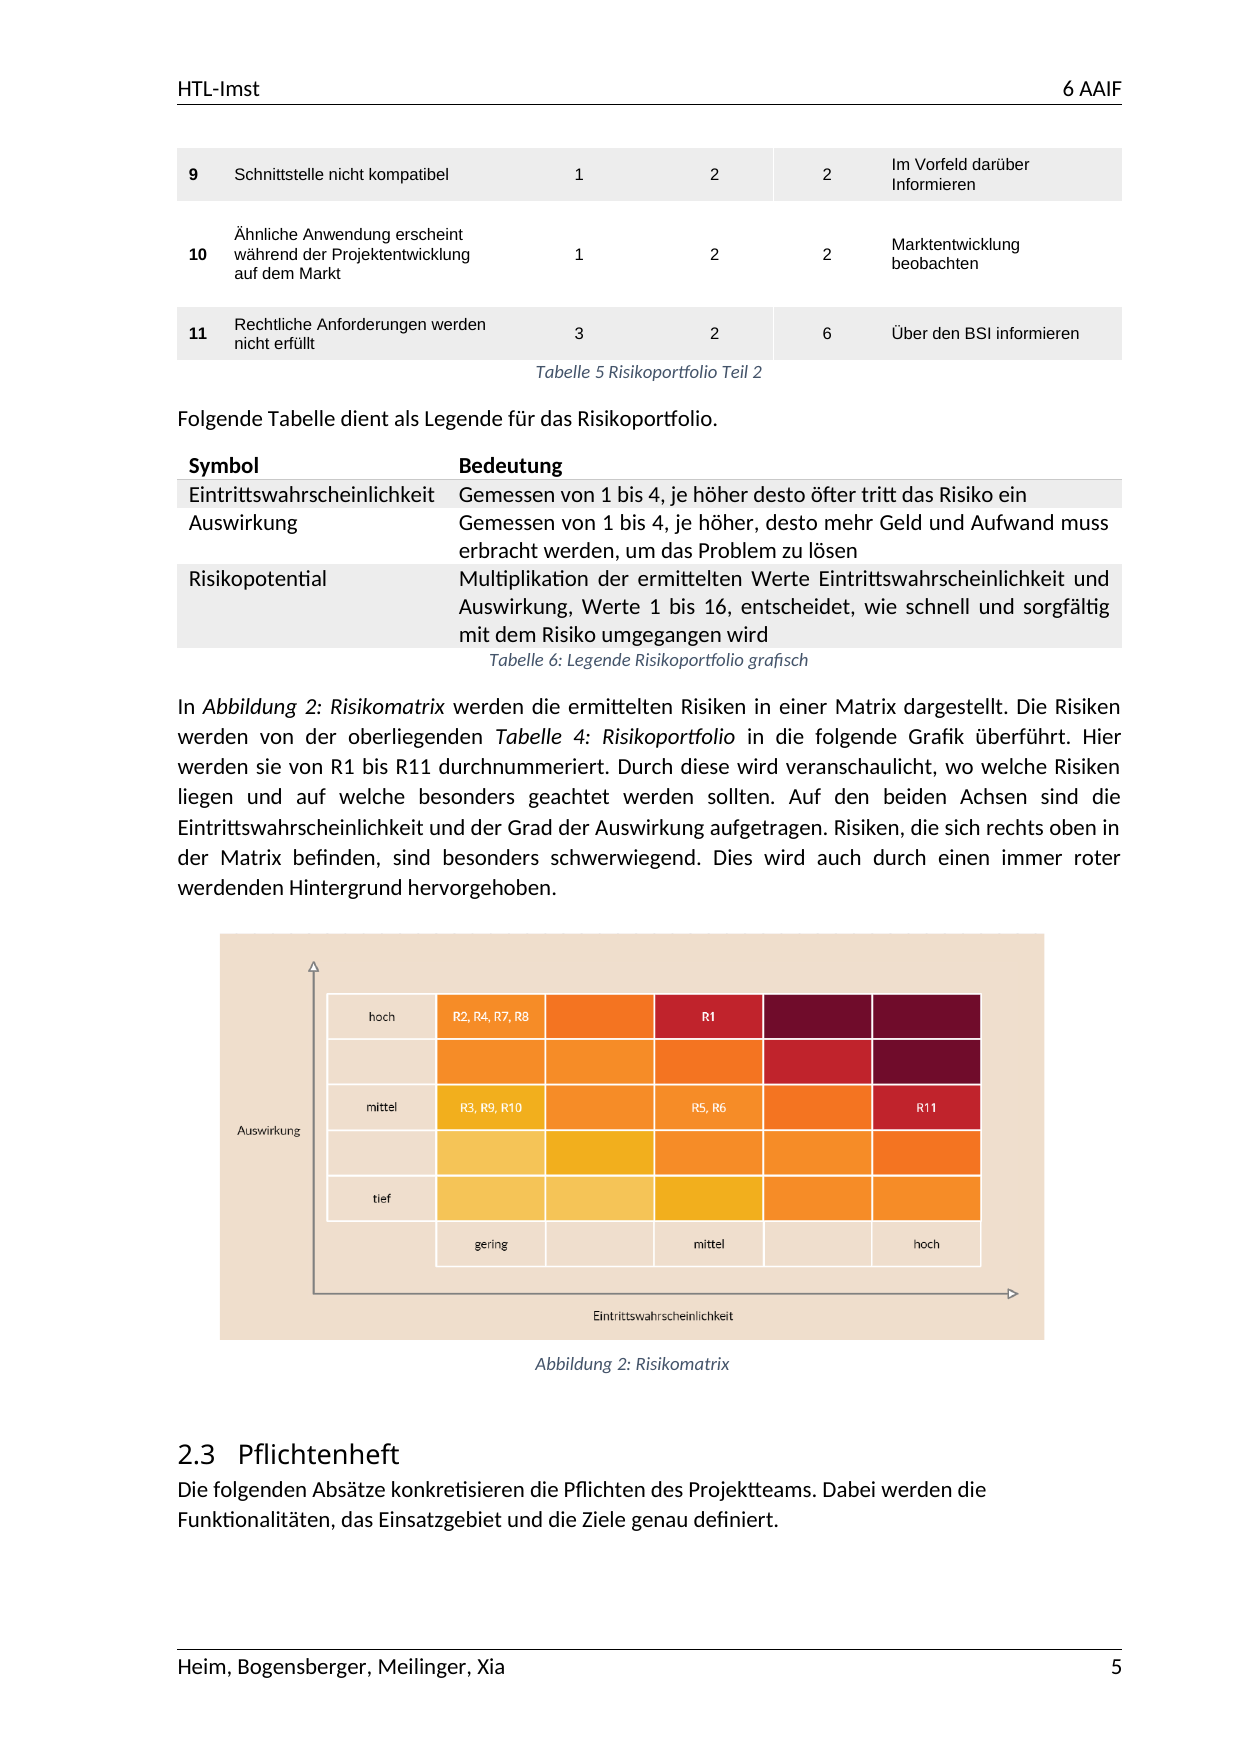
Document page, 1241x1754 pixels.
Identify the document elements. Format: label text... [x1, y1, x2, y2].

table_cell Ähnliche Anwendung erscheint während der Projektentwicklung auf dem Markt [223, 201, 502, 307]
table_cell Im Vorfeld darüber Informieren [880, 148, 1122, 201]
table_cell Gemessen von 1 bis 4, je höher, desto mehr Geld und Aufwand muss erbracht werden, um das Problem zu lösen [447, 508, 1122, 564]
table_cell Über den BSI informieren [880, 307, 1122, 360]
table_cell Eintrittswahrscheinlichkeit [177, 480, 447, 508]
table_cell Risikopotential [177, 564, 447, 648]
subtitle Pflichtenheft [177, 1436, 1122, 1472]
table_cell 2 [774, 148, 880, 201]
table_cell 2 [656, 201, 773, 307]
table_cell 3 [502, 307, 656, 360]
table_cell Gemessen von 1 bis 4, je höher desto öfter tritt das Risiko ein [447, 480, 1122, 508]
table_cell Schnittstelle nicht kompatibel [223, 148, 502, 201]
text Tabelle 5 Risikoportfolio Teil 2 [177, 360, 1122, 383]
table_header Symbol [177, 451, 447, 479]
table_cell 2 [656, 307, 773, 360]
table_cell 1 [502, 201, 656, 307]
text Die folgenden Absätze konkretisieren die Pflichten des Projektteams. Dabei werden die Funktionalitäten, das Einsatzgebiet und die Ziele genau definiert. [177, 1475, 1122, 1533]
table_cell 10 [177, 201, 223, 307]
picture [219, 933, 1044, 1340]
table_cell Auswirkung [177, 508, 447, 564]
table_cell 6 [774, 307, 880, 360]
table_cell 1 [502, 148, 656, 201]
table_cell Multiplikation der ermittelten Werte Eintrittswahrscheinlichkeit und Auswirkung, Werte 1 bis 16, entscheidet, wie schnell und sorgfältig mit dem Risiko umgegangen wird [447, 564, 1122, 648]
text Tabelle 6: Legende Risikoportfolio grafisch [177, 648, 1122, 671]
table_cell Marktentwicklung beobachten [880, 201, 1122, 307]
table_cell Rechtliche Anforderungen werden nicht erfüllt [223, 307, 502, 360]
table_header Bedeutung [447, 451, 1122, 479]
table_cell 2 [656, 148, 773, 201]
table_cell 11 [177, 307, 223, 360]
text In Abbildung 2: Risikomatrix werden die ermittelten Risiken in einer Matrix dargestellt. Die Risiken werden von der oberliegenden Tabelle 4: Risikoportfolio in die folgende Grafik überführt. Hier werden sie von R1 bis R11 durchnummeriert. Durch diese wird veranschaulicht, wo welche Risiken liegen und auf welche besonders geachtet werden sollten. Auf den beiden Achsen sind die Eintrittswahrscheinlichkeit und der Grad der Auswirkung aufgetragen. Risiken, die sich rechts oben in der Matrix befinden, sind besonders schwerwiegend. Dies wird auch durch einen immer roter werdenden Hintergrund hervorgehoben. [177, 692, 1122, 901]
table_cell 9 [177, 148, 223, 201]
table_cell 2 [774, 201, 880, 307]
text Folgende Tabelle dient als Legende für das Risikoportfolio. [177, 404, 1122, 432]
